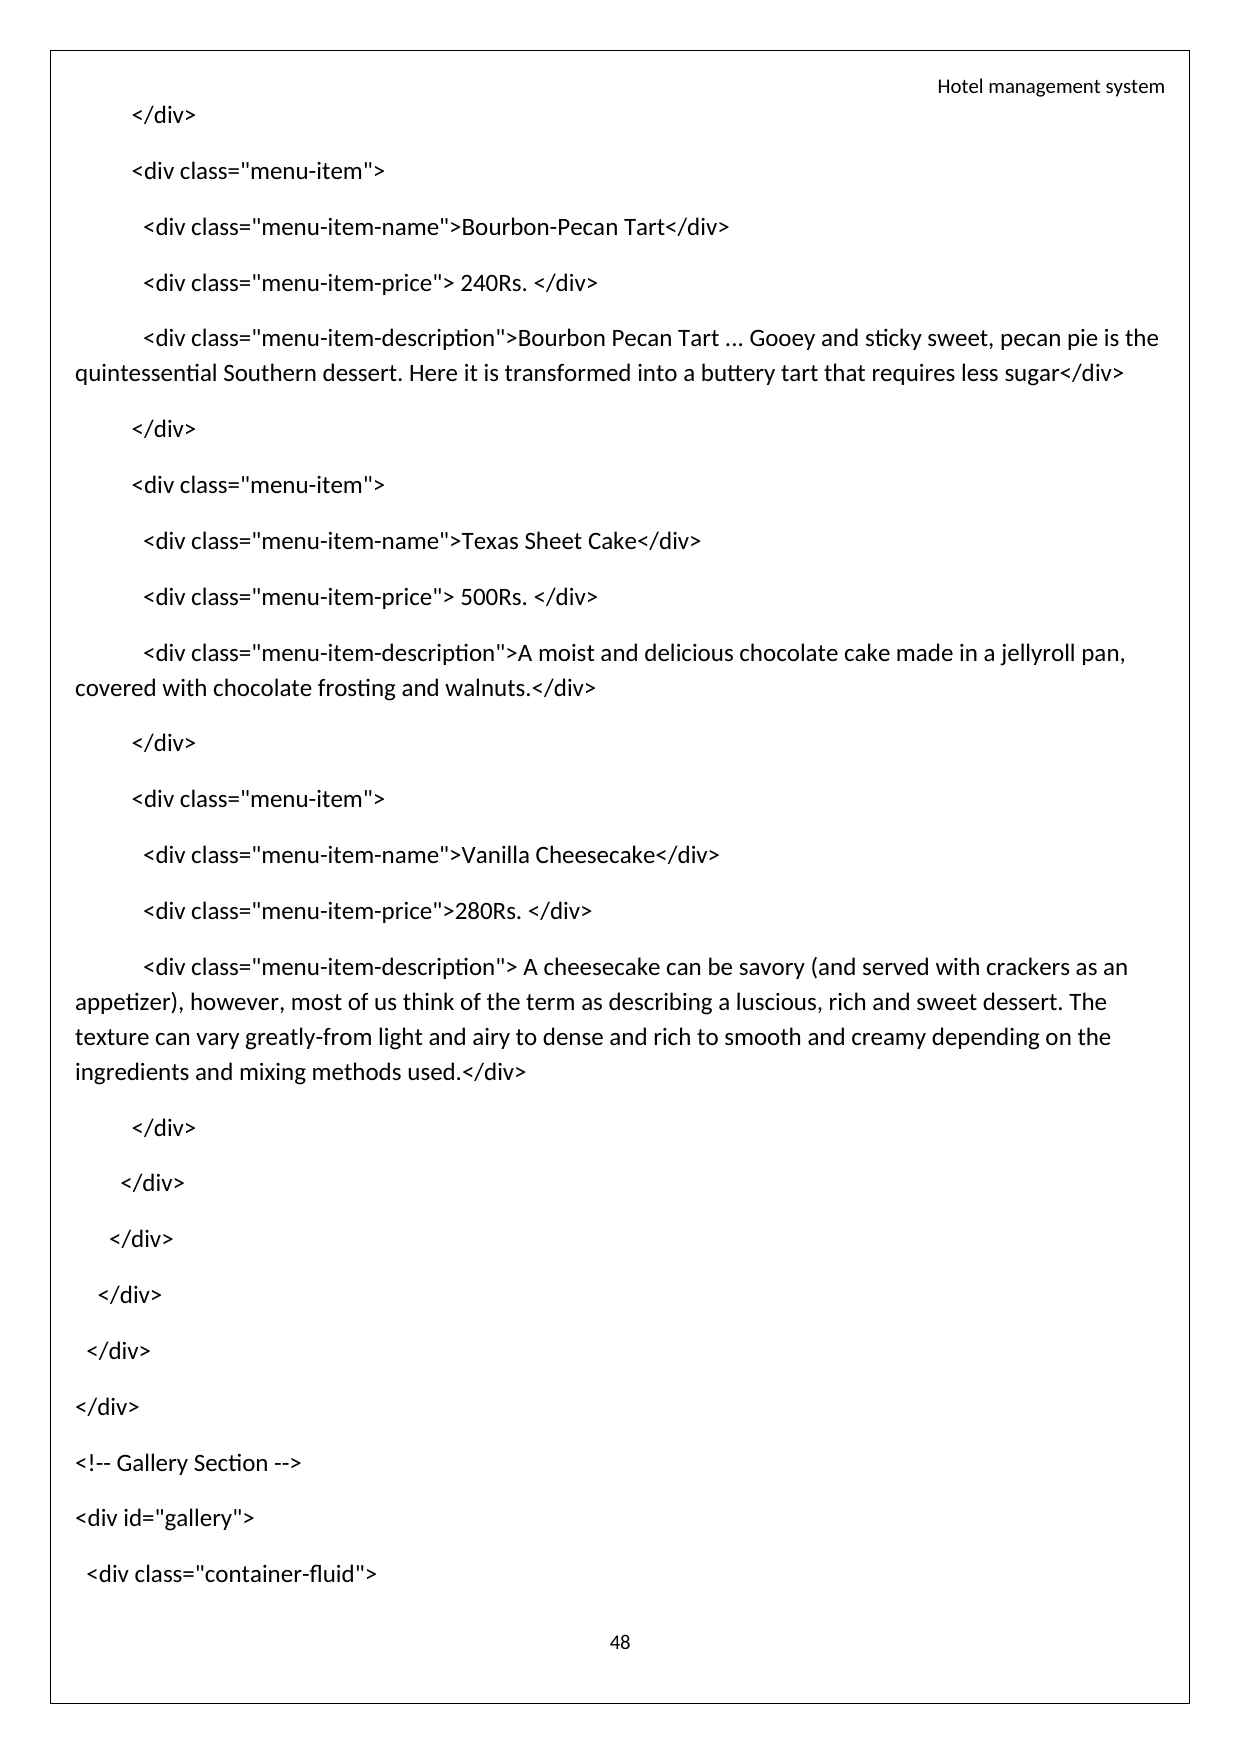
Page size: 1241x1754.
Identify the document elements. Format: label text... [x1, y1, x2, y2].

text <div class="menu-item-price"> 500Rs. </div> [75, 581, 1165, 611]
text <div class="menu-item-description">A moist and delicious chocolate cake made in a jellyroll pan, covered with chocolate frosting and walnuts.</div> [75, 637, 1165, 702]
text <div class="menu-item-price"> 240Rs. </div> [75, 267, 1165, 297]
text </div> [75, 727, 1165, 758]
text <!-- Gallery Section --> [75, 1447, 1165, 1477]
text </div> [75, 1335, 1165, 1366]
text </div> [75, 1167, 1165, 1198]
text <div class="menu-item"> [75, 155, 1165, 186]
text </div> [75, 413, 1165, 444]
text </div> [75, 1391, 1165, 1421]
text <div class="menu-item-description"> A cheesecake can be savory (and served with crackers as an appetizer), however, most of us think of the term as describing a luscious, rich and sweet dessert. The texture can vary greatly-from light and airy to dense and rich to smooth and creamy depending on the ingredients and mixing methods used.</div> [75, 951, 1165, 1086]
text </div> [75, 99, 1165, 130]
text <div class="menu-item-description">Bourbon Pecan Tart ... Gooey and sticky sweet, pecan pie is the quintessential Southern dessert. Here it is transformed into a buttery tart that requires less sugar</div> [75, 322, 1165, 388]
text <div id="gallery"> [75, 1502, 1165, 1533]
text <div class="container-fluid"> [75, 1558, 1165, 1589]
text <div class="menu-item-price">280Rs. </div> [75, 895, 1165, 926]
text </div> [75, 1112, 1165, 1142]
text <div class="menu-item-name">Vanilla Cheesecake</div> [75, 839, 1165, 870]
text </div> [75, 1223, 1165, 1254]
text <div class="menu-item"> [75, 783, 1165, 814]
text <div class="menu-item-name">Bourbon-Pecan Tart</div> [75, 211, 1165, 241]
text <div class="menu-item-name">Texas Sheet Cake</div> [75, 525, 1165, 556]
text </div> [75, 1279, 1165, 1310]
text <div class="menu-item"> [75, 469, 1165, 500]
